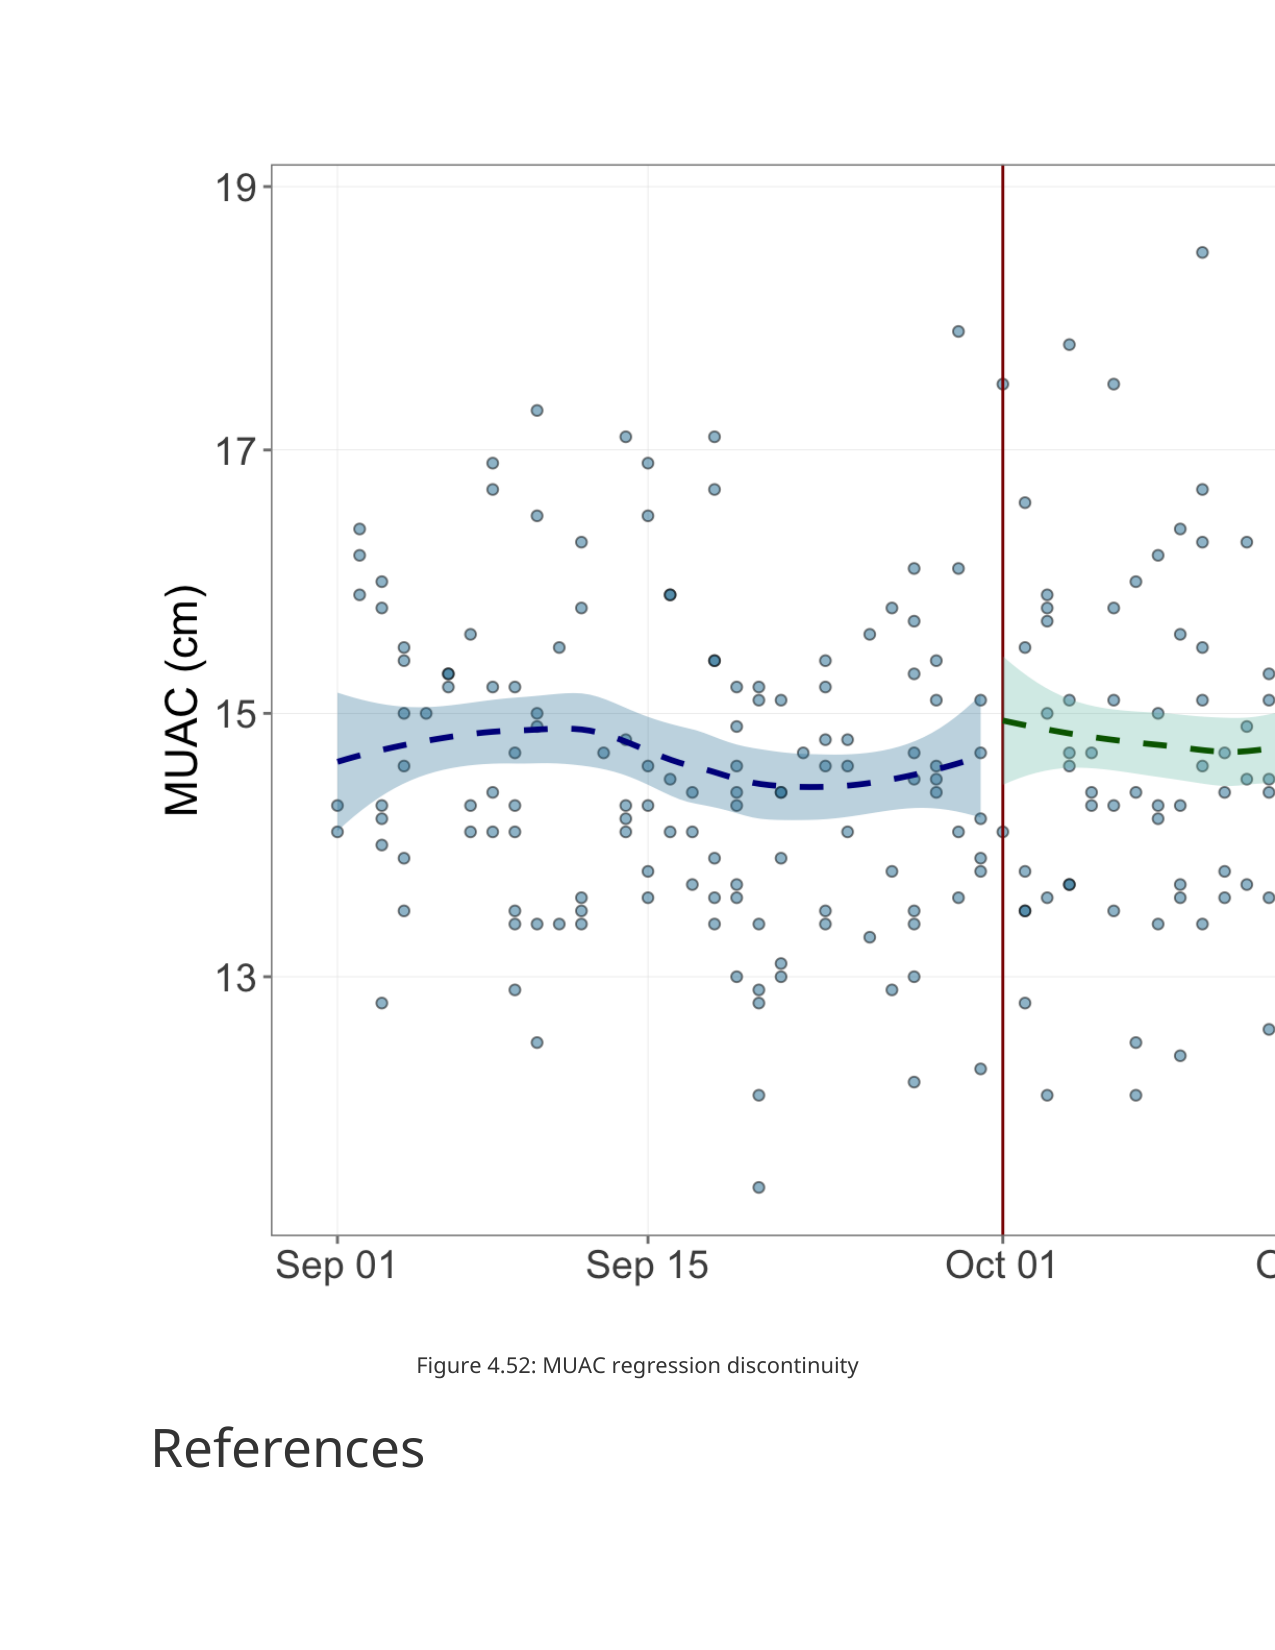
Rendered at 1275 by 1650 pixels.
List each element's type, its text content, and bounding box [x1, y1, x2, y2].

picture [150, 150, 1275, 1350]
text Figure 4.52: MUAC regression discontinuity [150, 1350, 1125, 1380]
subtitle References [150, 1411, 1125, 1483]
